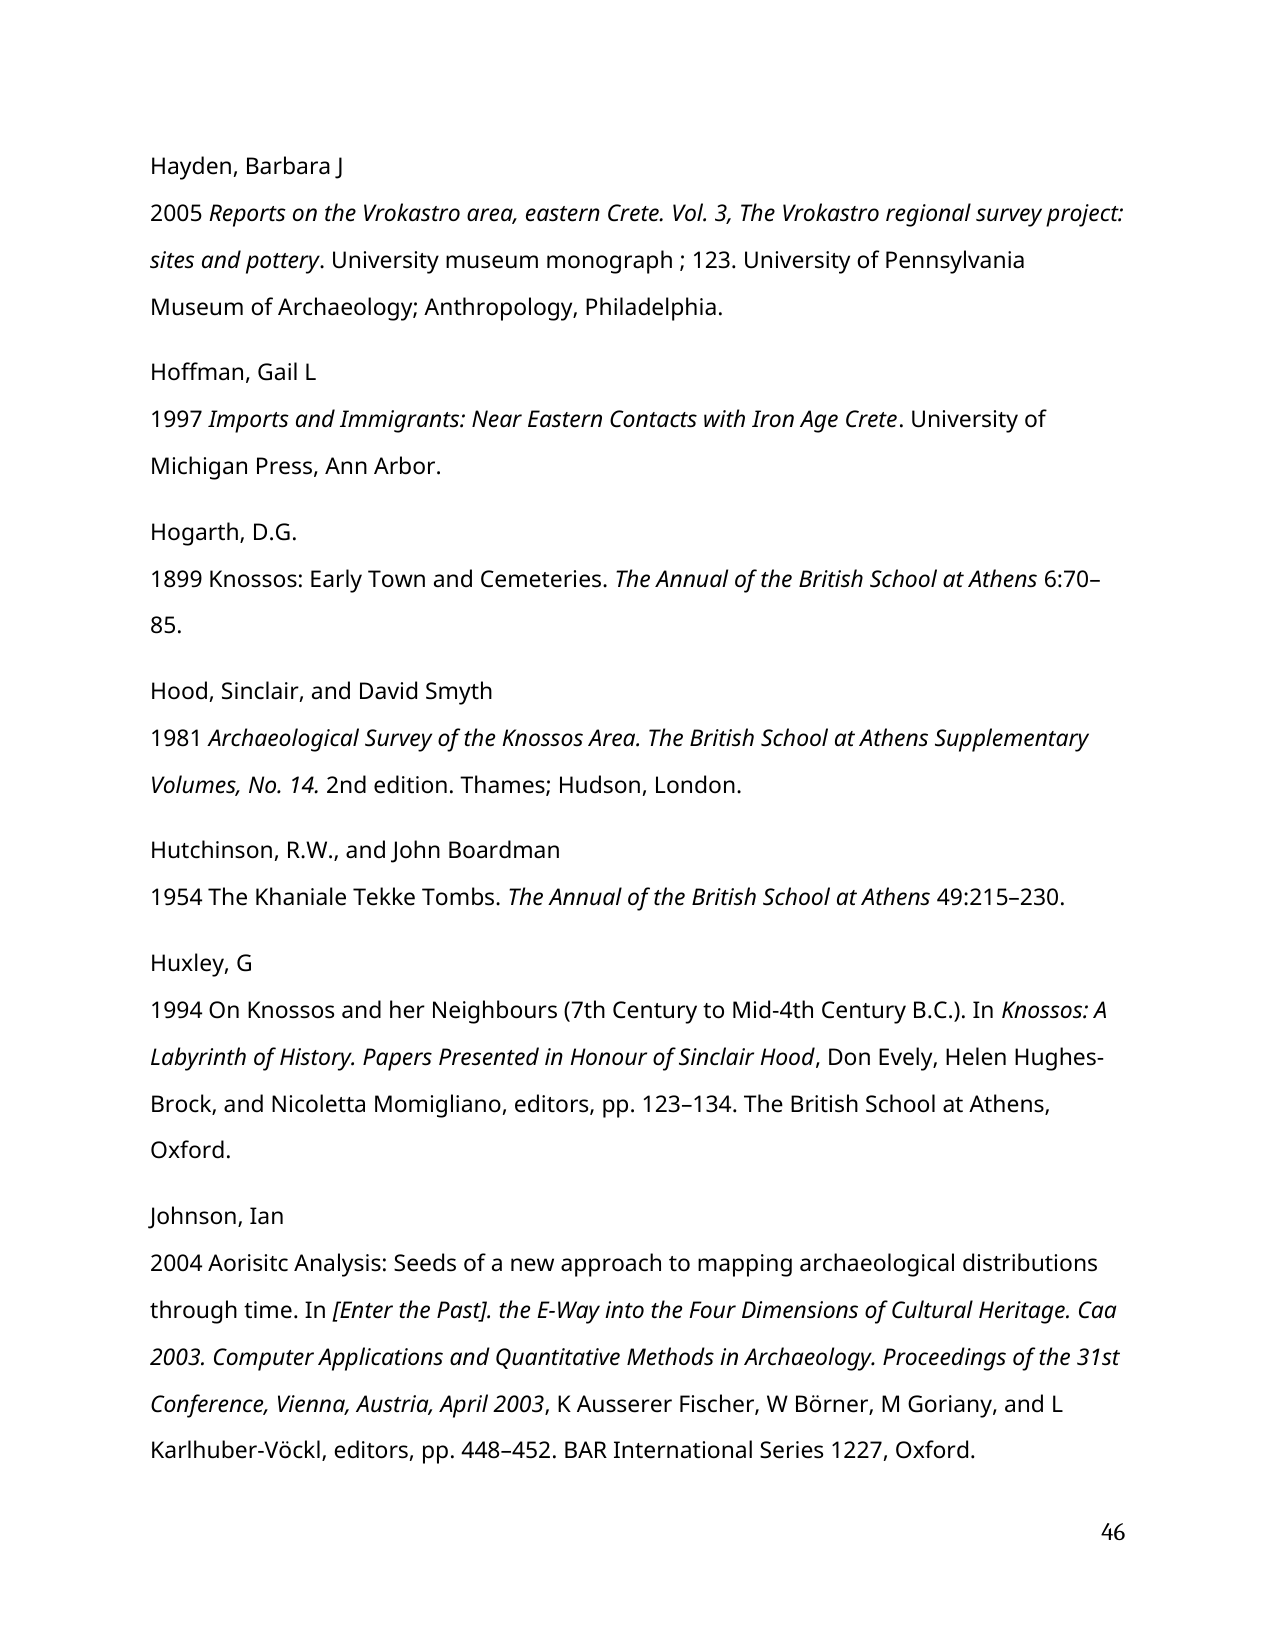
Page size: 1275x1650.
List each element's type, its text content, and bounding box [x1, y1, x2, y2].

text Hayden, Barbara J 2005 Reports on the Vrokastro area, eastern Crete. Vol. 3, The Vrokastro regional survey project: sites and pottery. University museum monograph ; 123. University of Pennsylvania Museum of Archaeology; Anthropology, Philadelphia. [150, 150, 1125, 322]
text Huxley, G 1994 On Knossos and her Neighbours (7th Century to Mid-4th Century B.C.). In Knossos: A Labyrinth of History. Papers Presented in Honour of Sinclair Hood, Don Evely, Helen Hughes-Brock, and Nicoletta Momigliano, editors, pp. 123–134. The British School at Athens, Oxford. [150, 947, 1125, 1166]
text Hood, Sinclair, and David Smyth 1981 Archaeological Survey of the Knossos Area. The British School at Athens Supplementary Volumes, No. 14. 2nd edition. Thames; Hudson, London. [150, 675, 1125, 800]
text Hutchinson, R.W., and John Boardman 1954 The Khaniale Tekke Tombs. The Annual of the British School at Athens 49:215–230. [150, 834, 1125, 912]
text Hoffman, Gail L 1997 Imports and Immigrants: Near Eastern Contacts with Iron Age Crete. University of Michigan Press, Ann Arbor. [150, 356, 1125, 481]
text Hogarth, D.G. 1899 Knossos: Early Town and Cemeteries. The Annual of the British School at Athens 6:70–85. [150, 516, 1125, 641]
text Johnson, Ian 2004 Aorisitc Analysis: Seeds of a new approach to mapping archaeological distributions through time. In [Enter the Past]. the E-Way into the Four Dimensions of Cultural Heritage. Caa 2003. Computer Applications and Quantitative Methods in Archaeology. Proceedings of the 31st Conference, Vienna, Austria, April 2003, K Ausserer Fischer, W Börner, M Goriany, and L Karlhuber-Vöckl, editors, pp. 448–452. BAR International Series 1227, Oxford. [150, 1200, 1125, 1466]
